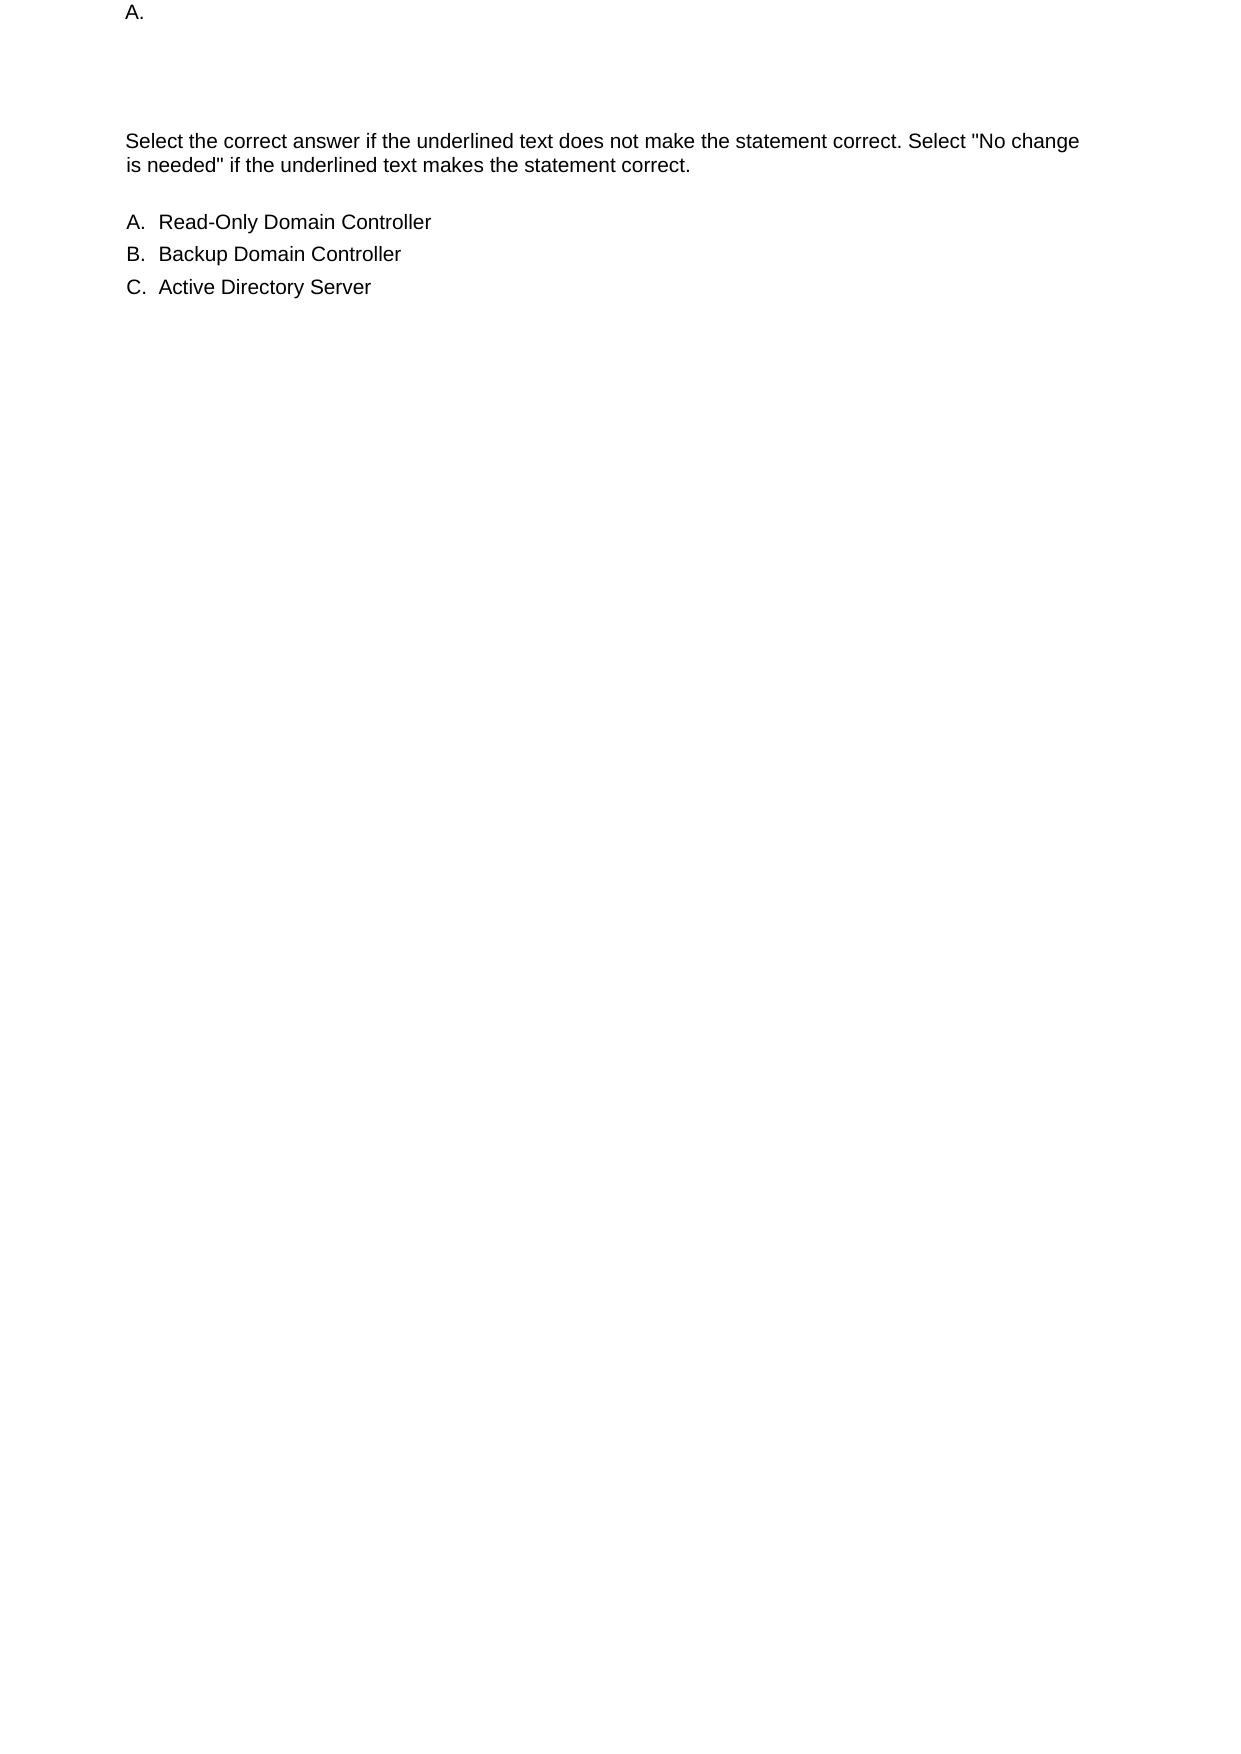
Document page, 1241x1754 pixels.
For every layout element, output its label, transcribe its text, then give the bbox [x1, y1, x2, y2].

text Select the correct answer if the underlined text does not make the statement correct. Select "No change is needed" if the underlined text makes the statement correct. [125, 129, 1101, 177]
list Backup Domain Controller [126, 243, 1101, 266]
list Active Directory Server [126, 276, 1101, 299]
list Read-Only Domain Controller [126, 210, 1101, 234]
